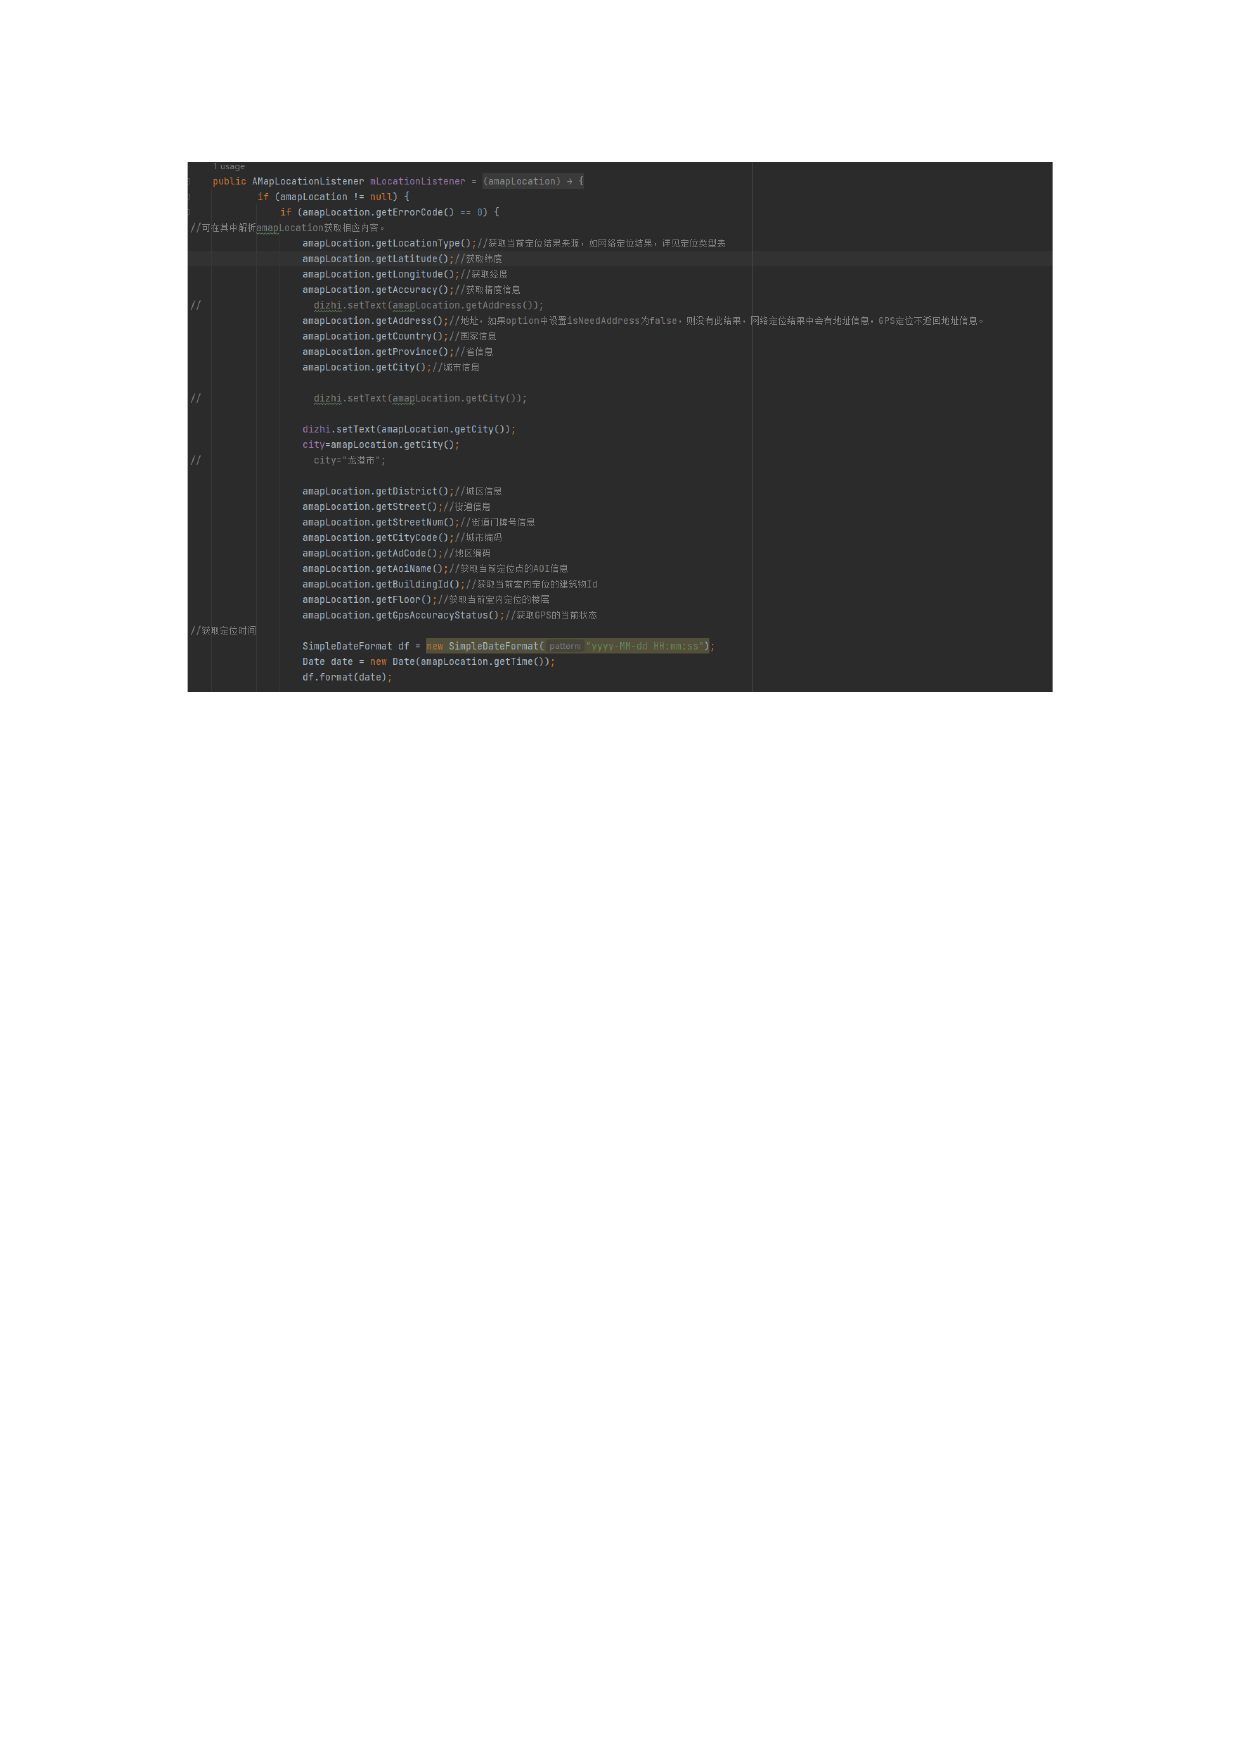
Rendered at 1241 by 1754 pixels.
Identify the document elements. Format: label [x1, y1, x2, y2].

picture [187, 162, 1053, 692]
